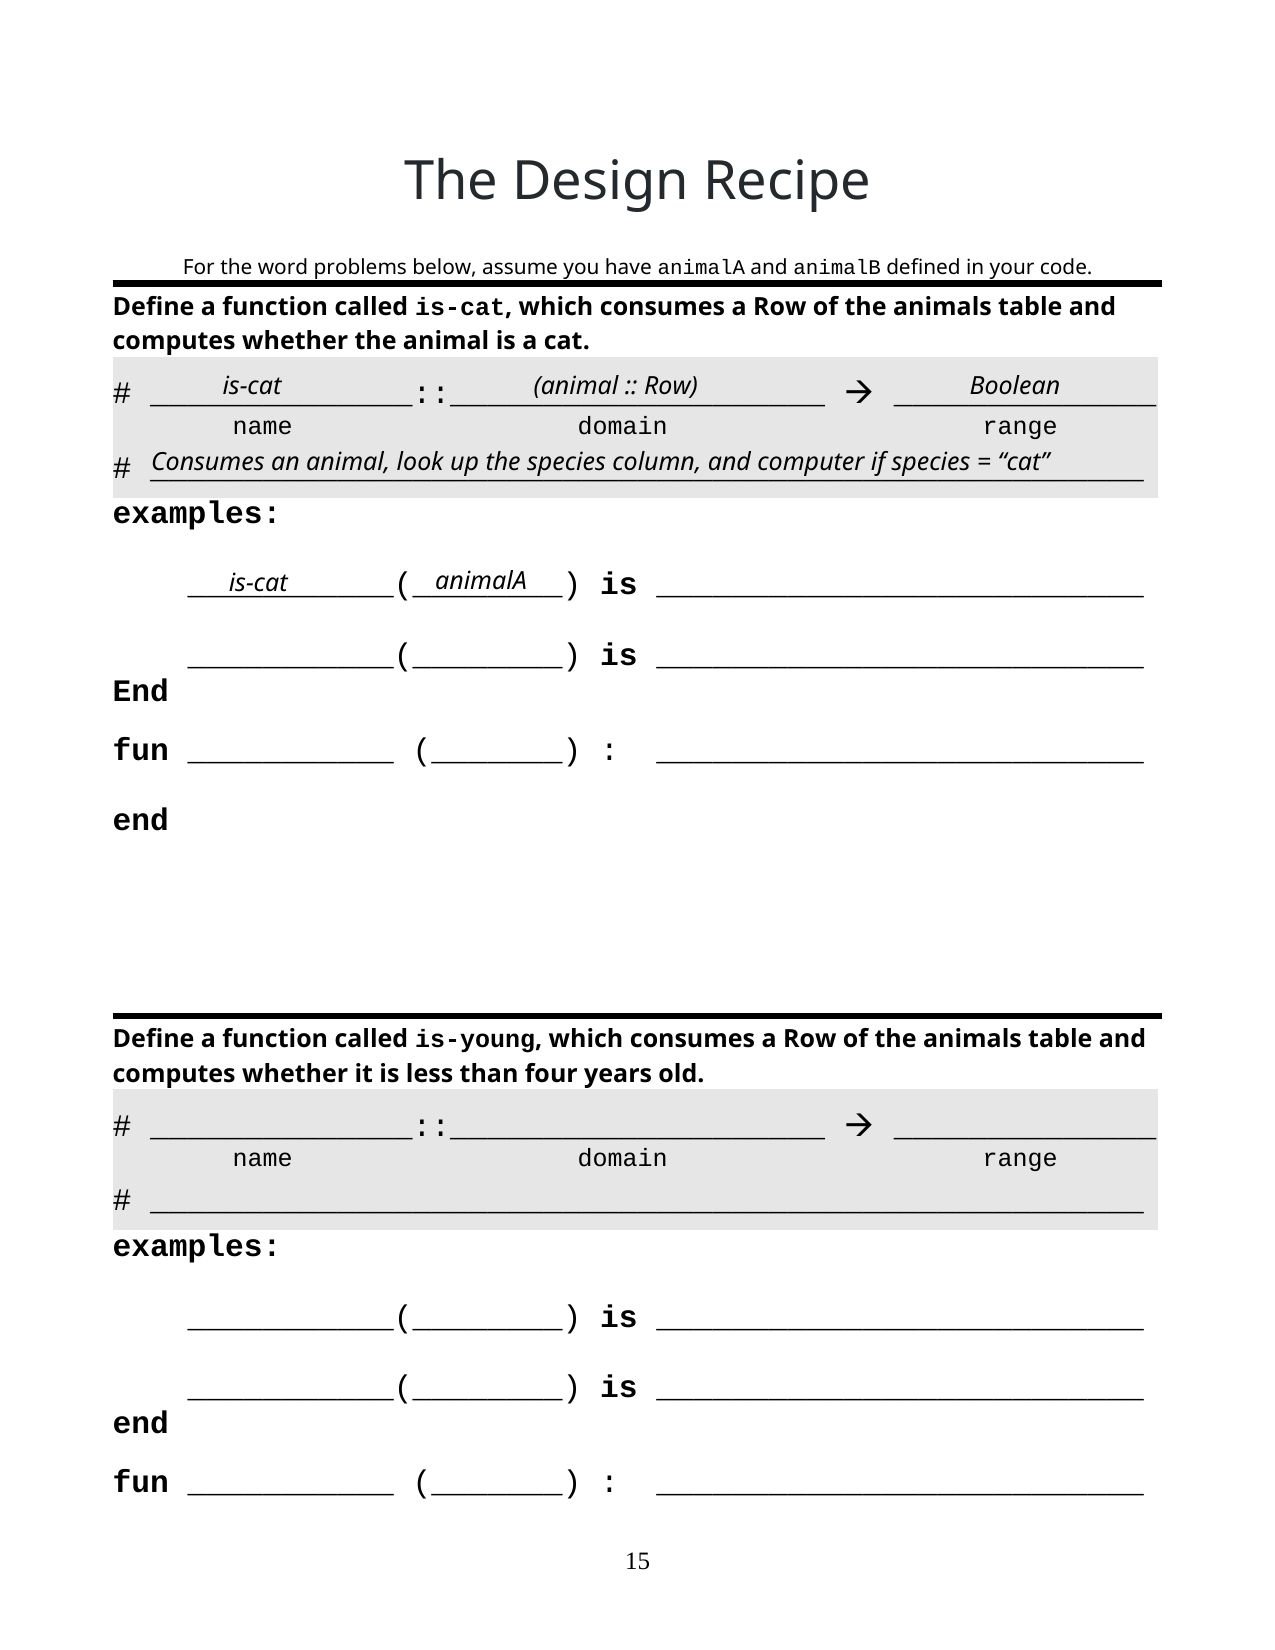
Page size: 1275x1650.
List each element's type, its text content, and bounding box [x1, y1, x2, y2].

table_cell examples: ___________(________) is __________________________ ___________(________) is __________________________ End [113, 498, 1156, 710]
table_header # ______________::____________________ ______________ name domain range # _____________________________________________________ [113, 1089, 1158, 1230]
table_header # ______________::____________________ ______________ name domain range # _____________________________________________________ [113, 357, 1158, 498]
table_cell fun ___________ (_______) : __________________________ end [113, 710, 1156, 840]
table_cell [113, 1443, 1156, 1537]
table_cell examples: ___________(________) is __________________________ ___________(________) is __________________________ end [113, 1230, 1156, 1443]
text Define a function called is-cat, which consumes a Row of the animals table and computes whether the animal is a cat. [112, 281, 1162, 357]
text Define a function called is-young, which consumes a Row of the animals table and computes whether it is less than four years old. [112, 1014, 1162, 1089]
text For the word problems below, assume you have animalA and animalB defined in your code. [112, 252, 1162, 280]
subtitle The Design Recipe [112, 141, 1162, 215]
